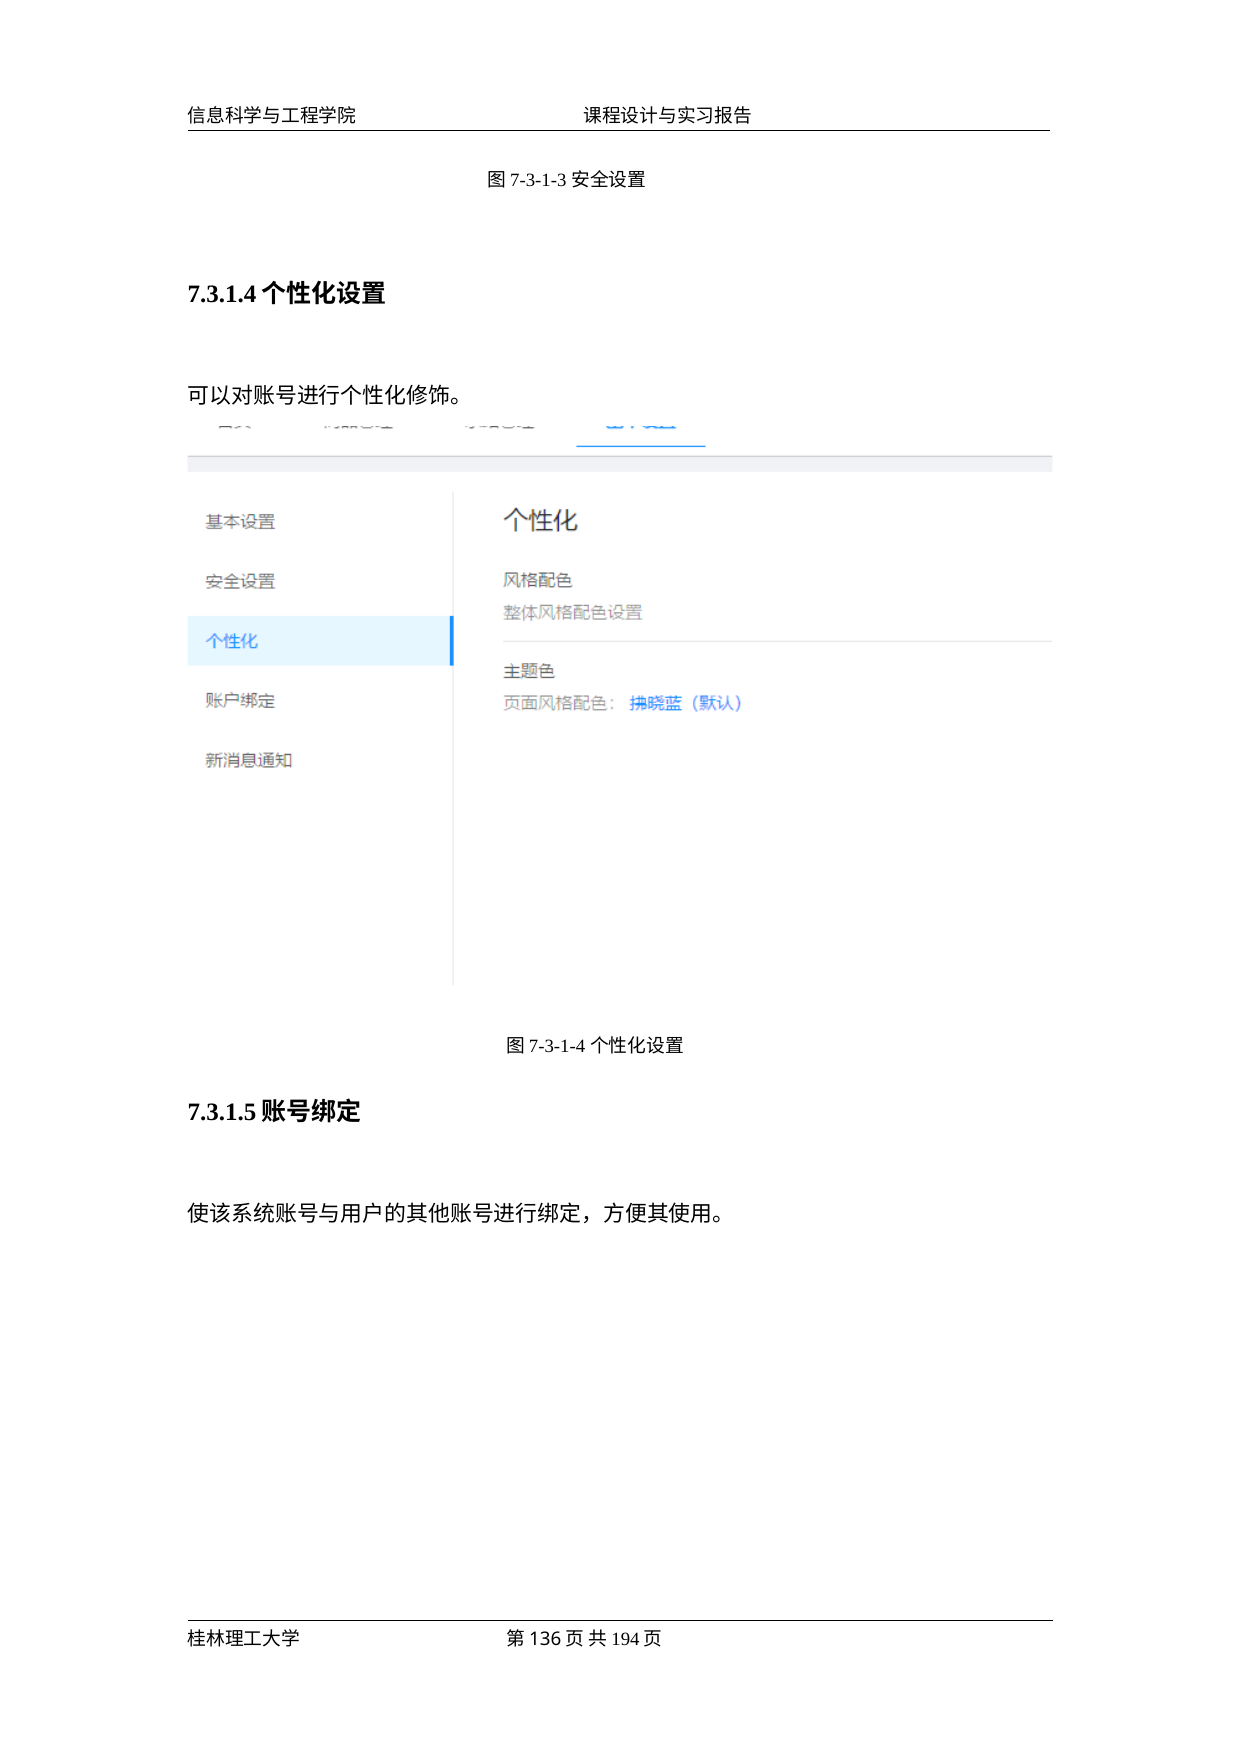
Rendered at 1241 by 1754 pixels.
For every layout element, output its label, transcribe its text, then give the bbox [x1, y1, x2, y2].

picture [187, 426, 1053, 985]
subtitle 7.3.1.4个性化设置 [187, 259, 1053, 324]
text 可以对账号进行个性化修饰。 [187, 378, 1053, 411]
text 图7-3-1-4 个性化设置 [187, 1028, 1053, 1061]
text 使该系统账号与用户的其他账号进行绑定，方便其使用。 [187, 1195, 1053, 1228]
text 图7-3-1-3 安全设置 [187, 162, 1053, 194]
subtitle 7.3.1.5账号绑定 [187, 1077, 1053, 1142]
